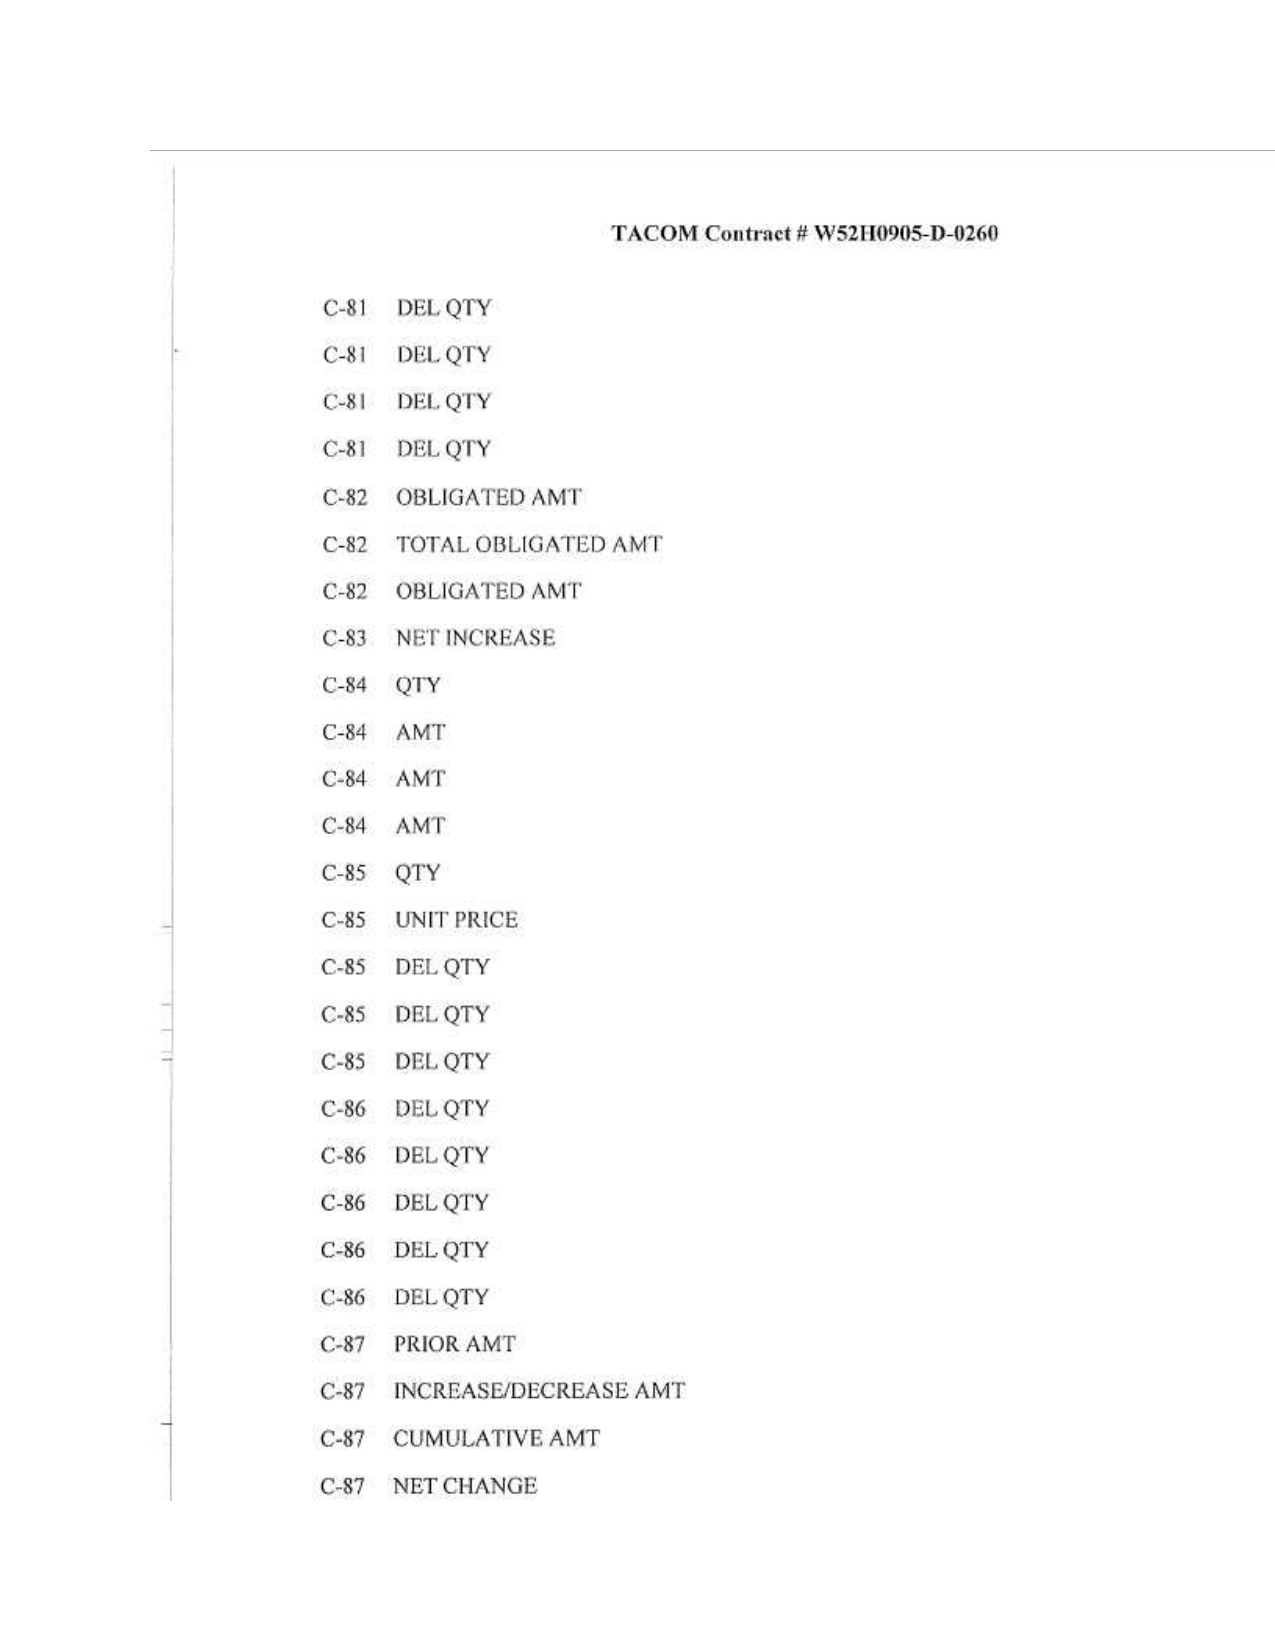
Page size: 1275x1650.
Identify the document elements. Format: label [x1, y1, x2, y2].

picture [150, 150, 1275, 1501]
